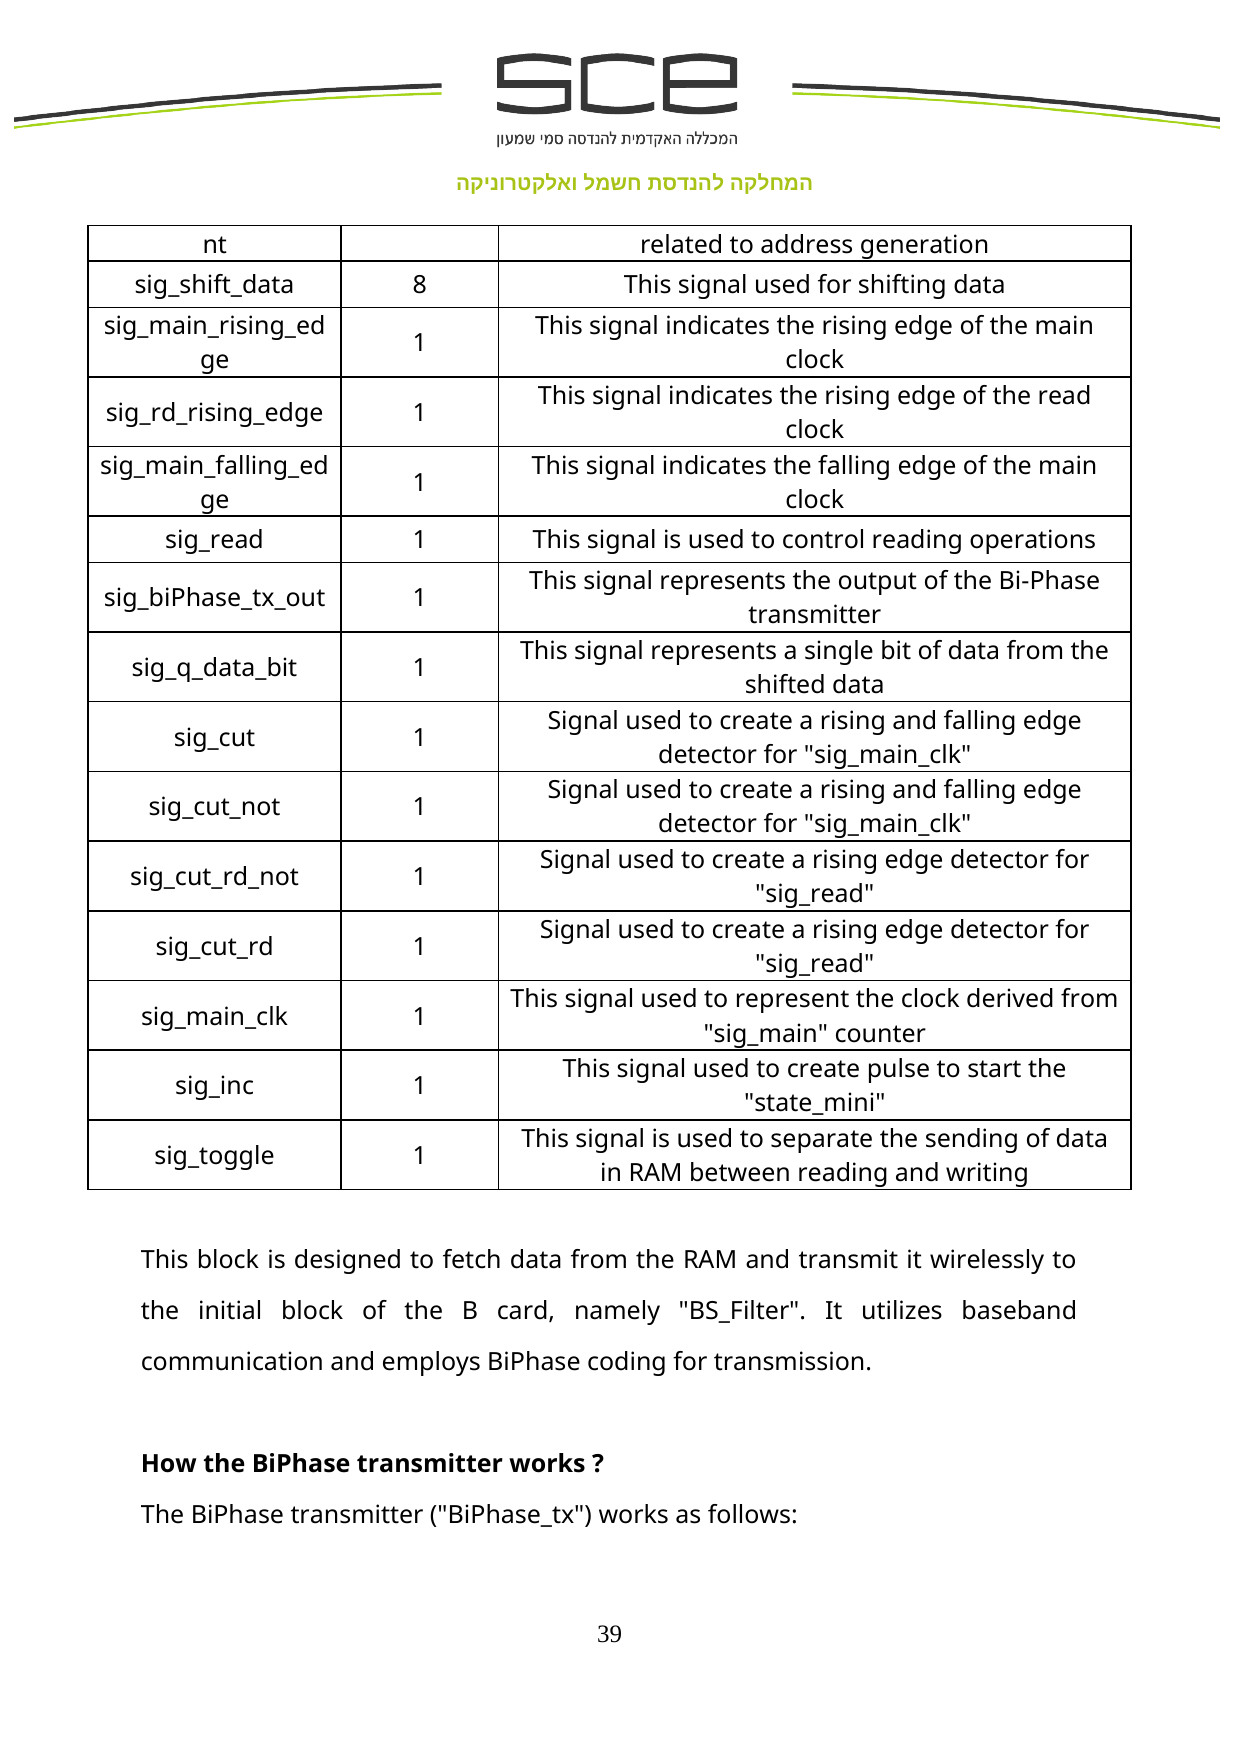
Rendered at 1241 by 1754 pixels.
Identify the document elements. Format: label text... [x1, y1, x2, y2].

table_cell 8 [342, 262, 498, 306]
table_cell sig_rd_rising_edge [89, 378, 340, 446]
table_cell This is signal used for counting purposes, possibly related to address generation [499, 226, 1130, 260]
table_cell This signal is used to separate the sending of data in RAM between reading and writing [499, 1121, 1130, 1189]
table_cell Signal used to create a rising and falling edge detector for "sig_main_clk" [499, 702, 1130, 771]
table_cell This signal is used to control reading operations [499, 517, 1130, 561]
table_cell 1 [342, 517, 498, 561]
table_cell 1 [342, 1121, 498, 1189]
table_cell sig_biPhase_tx_out [89, 563, 340, 631]
table_cell sig_read_address_cnt [89, 226, 340, 260]
table_cell 1 [342, 1051, 498, 1119]
table_cell sig_q_data_bit [89, 633, 340, 701]
table_cell Signal used to create a rising edge detector for "sig_read" [499, 912, 1130, 979]
table_cell 1 [342, 842, 498, 910]
table_cell This signal indicates the rising edge of the main clock [499, 308, 1130, 376]
text How the BiPhase transmitter works ? The BiPhase transmitter ("BiPhase_tx") works as follows: [141, 1445, 1078, 1531]
table_cell This signal indicates the rising edge of the read clock [499, 378, 1130, 446]
table_cell 1 [342, 912, 498, 979]
table_cell sig_shift_data [89, 262, 340, 306]
table_cell 1 [342, 447, 498, 515]
table_cell This signal represents the output of the Bi-Phase transmitter [499, 563, 1130, 631]
table_cell sig_cut [89, 702, 340, 771]
table_cell 1 [342, 772, 498, 840]
table_cell 1 [342, 702, 498, 771]
table_cell 1 [342, 563, 498, 631]
table_cell 1 [342, 308, 498, 376]
table_cell sig_cut_not [89, 772, 340, 840]
table_cell 5 [342, 226, 498, 260]
table_cell sig_main_clk [89, 981, 340, 1049]
table_cell sig_main_falling_edge [89, 447, 340, 515]
table_cell This signal represents a single bit of data from the shifted data [499, 633, 1130, 701]
table_cell 1 [342, 633, 498, 701]
table_cell sig_cut_rd_not [89, 842, 340, 910]
table_cell sig_inc [89, 1051, 340, 1119]
table_cell 1 [342, 981, 498, 1049]
table_cell This signal indicates the falling edge of the main clock [499, 447, 1130, 515]
table_cell sig_main_rising_edge [89, 308, 340, 376]
table_cell sig_toggle [89, 1121, 340, 1189]
table_cell This signal used to create pulse to start the "state_mini" [499, 1051, 1130, 1119]
table_cell 1 [342, 378, 498, 446]
text This block is designed to fetch data from the RAM and transmit it wirelessly to the initial block of the B card, namely "BS_Filter". It utilizes baseband communication and employs BiPhase coding for transmission. [141, 1241, 1078, 1377]
table_cell Signal used to create a rising and falling edge detector for "sig_main_clk" [499, 772, 1130, 840]
table_cell sig_cut_rd [89, 912, 340, 979]
picture [14, 0, 1221, 191]
table_cell Signal used to create a rising edge detector for "sig_read" [499, 842, 1130, 910]
table_cell sig_read [89, 517, 340, 561]
table_cell This signal used for shifting data [499, 262, 1130, 306]
table_cell This signal used to represent the clock derived from "sig_main" counter [499, 981, 1130, 1049]
